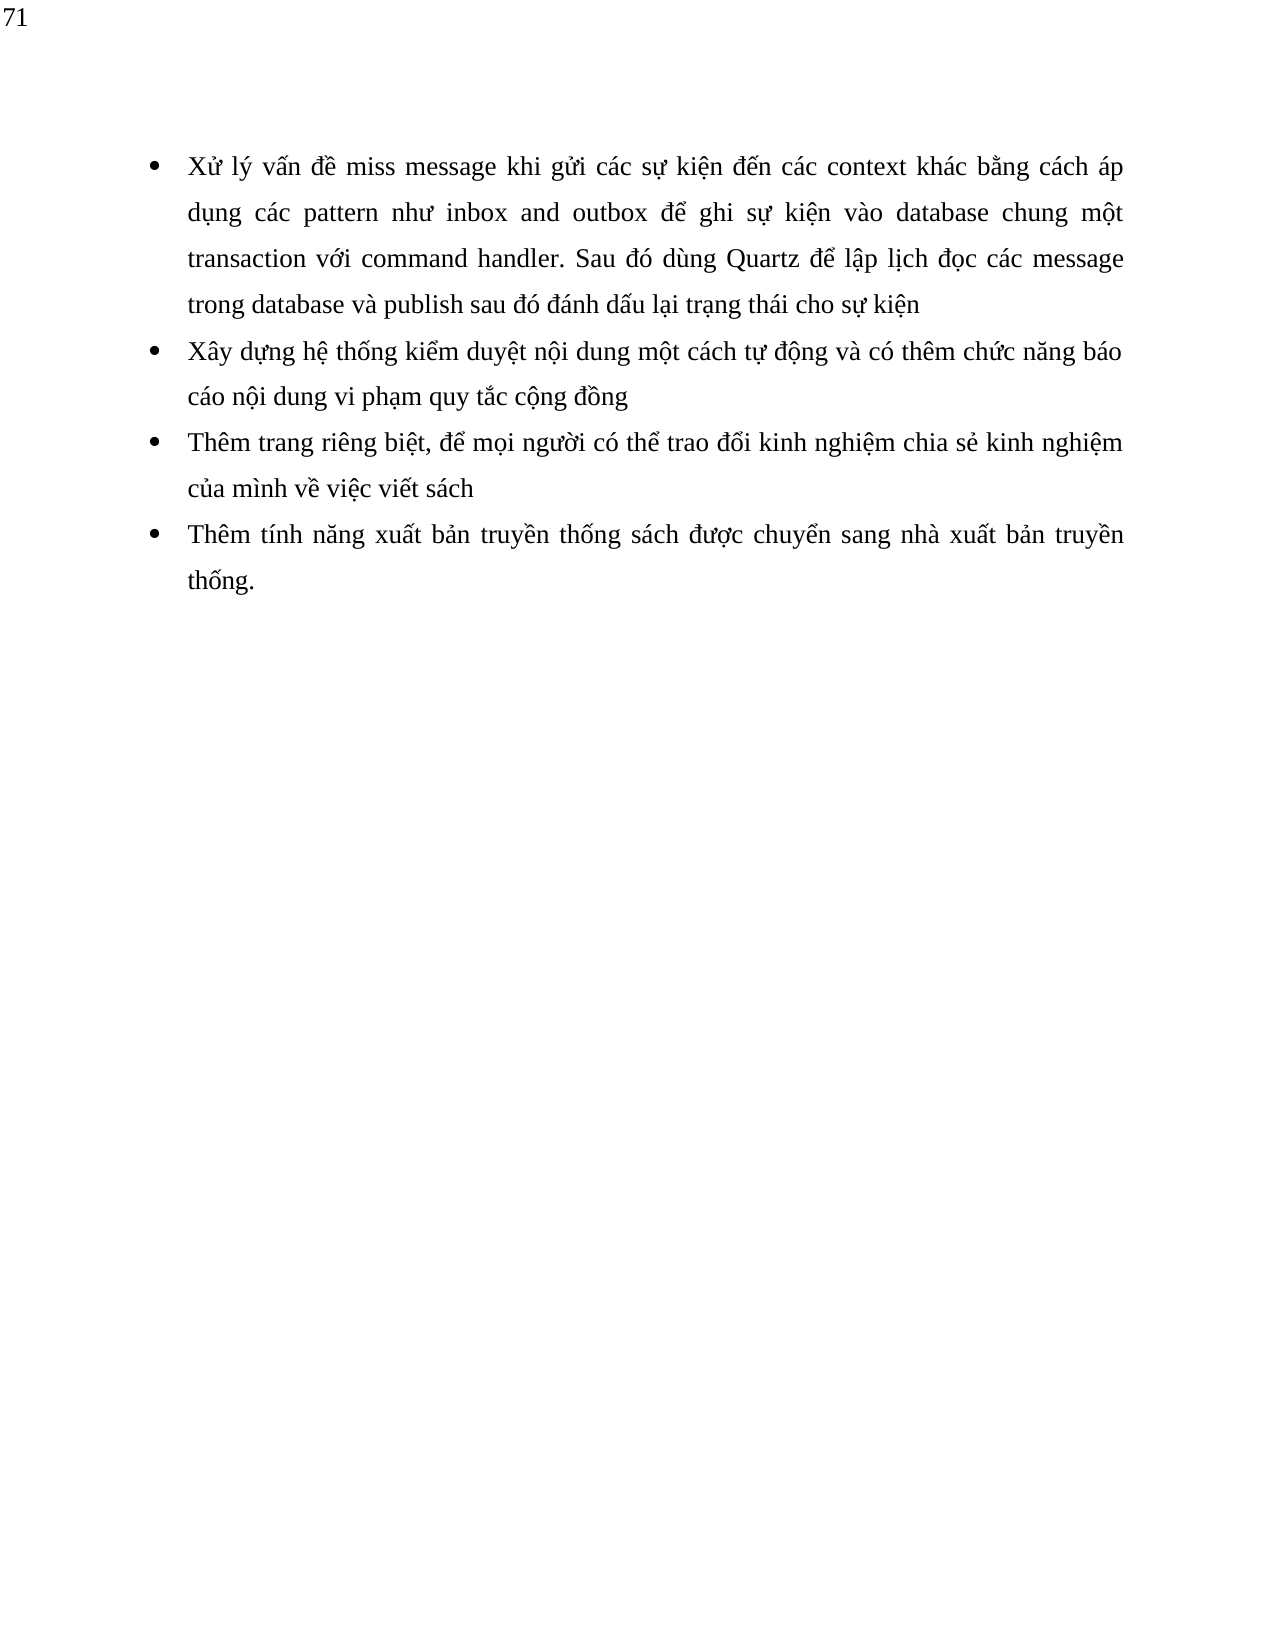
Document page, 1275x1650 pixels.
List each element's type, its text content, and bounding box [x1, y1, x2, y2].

list Thêm trang riêng biệt, để mọi người có thể trao đổi kinh nghiệm chia sẻ kinh nghiệm của mình về việc viết sách [150, 427, 1124, 503]
list Xây dựng hệ thống kiểm duyệt nội dung một cách tự động và có thêm chức năng báo cáo nội dung vi phạm quy tắc cộng đồng [150, 335, 1124, 411]
list Xử lý vấn đề miss message khi gửi các sự kiện đến các context khác bằng cách áp dụng các pattern như inbox and outbox để ghi sự kiện vào database chung một transaction với command handler. Sau đó dùng Quartz để lập lịch đọc các message trong database và publish sau đó đánh dấu lại trạng thái cho sự kiện [150, 150, 1125, 320]
list Thêm tính năng xuất bản truyền thống sách được chuyển sang nhà xuất bản truyền thống. [150, 518, 1125, 595]
